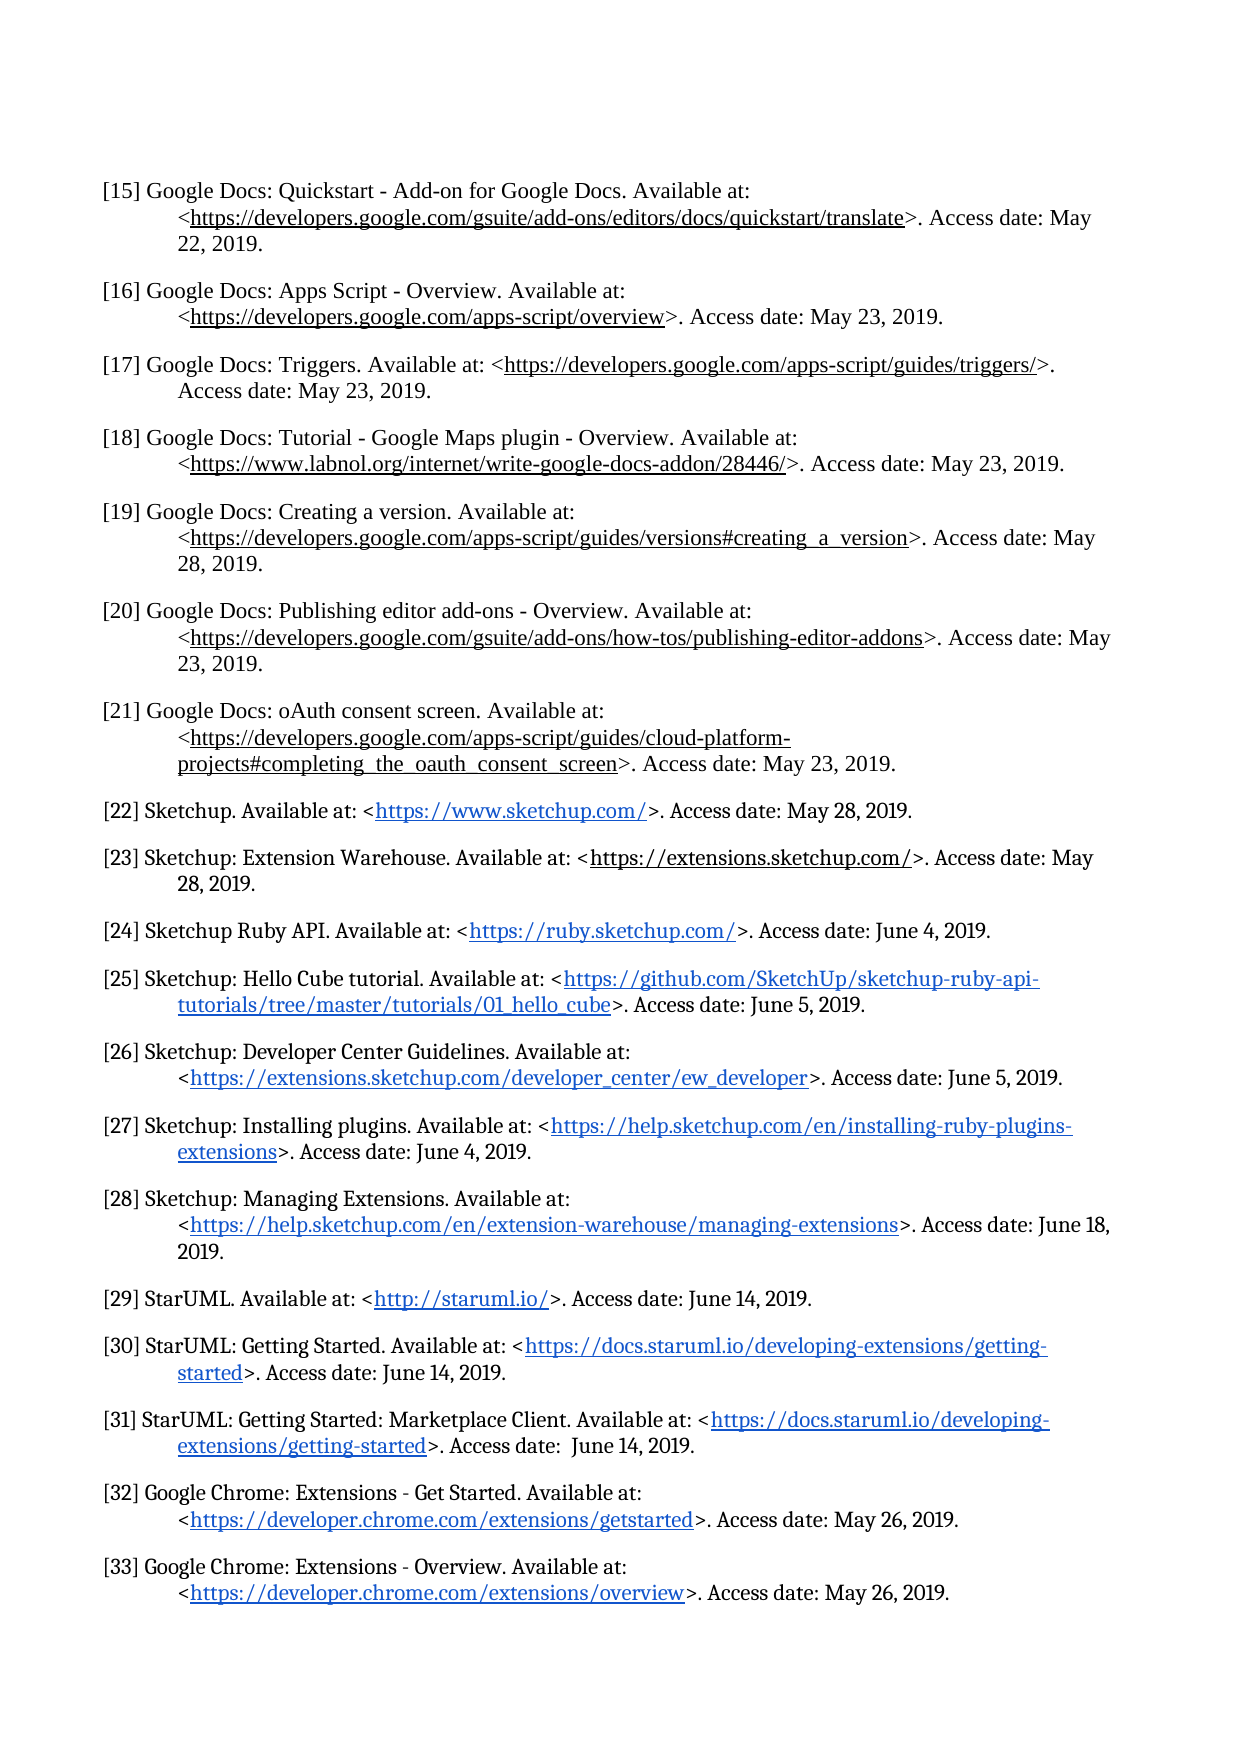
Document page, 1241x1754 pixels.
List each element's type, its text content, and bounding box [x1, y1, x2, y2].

subtitle [28] Sketchup: Managing Extensions. Available at: <https://help.sketchup.com/en/extension-warehouse/managing-extensions>. Access date: June 18, 2019. [102, 1186, 1122, 1265]
subtitle [30] StarUML: Getting Started. Available at: <https://docs.staruml.io/developing-extensions/getting-started>. Access date: June 14, 2019. [102, 1333, 1122, 1386]
subtitle [22] Sketchup. Available at: <https://www.sketchup.com/>. Access date: May 28, 2019. [102, 797, 1122, 824]
subtitle [25] Sketchup: Hello Cube tutorial. Available at: <https://github.com/SketchUp/sketchup-ruby-api-tutorials/tree/master/tutorials/01_hello_cube>. Access date: June 5, 2019. [102, 965, 1122, 1018]
subtitle [18] Google Docs: Tutorial - Google Maps plugin - Overview. Available at: <https://www.labnol.org/internet/write-google-docs-addon/28446/>. Access date: May 23, 2019. [102, 424, 1122, 477]
subtitle [23] Sketchup: Extension Warehouse. Available at: <https://extensions.sketchup.com/>. Access date: May 28, 2019. [102, 844, 1122, 897]
subtitle [20] Google Docs: Publishing editor add-ons - Overview. Available at: <https://developers.google.com/gsuite/add-ons/how-tos/publishing-editor-addons>. Access date: May 23, 2019. [102, 598, 1122, 677]
subtitle [31] StarUML: Getting Started: Marketplace Client. Available at: <https://docs.staruml.io/developing-extensions/getting-started>. Access date: June 14, 2019. [102, 1407, 1122, 1459]
subtitle [27] Sketchup: Installing plugins. Available at: <https://help.sketchup.com/en/installing-ruby-plugins-extensions>. Access date: June 4, 2019. [102, 1112, 1122, 1165]
subtitle [26] Sketchup: Developer Center Guidelines. Available at: <https://extensions.sketchup.com/developer_center/ew_developer>. Access date: June 5, 2019. [102, 1039, 1122, 1092]
subtitle [19] Google Docs: Creating a version. Available at: <https://developers.google.com/apps-script/guides/versions#creating_a_version>. Access date: May 28, 2019. [102, 498, 1122, 577]
subtitle [21] Google Docs: oAuth consent screen. Available at: <https://developers.google.com/apps-script/guides/cloud-platform-projects#completing_the_oauth_consent_screen>. Access date: May 23, 2019. [102, 697, 1122, 777]
subtitle [32] Google Chrome: Extensions - Get Started. Available at: <https://developer.chrome.com/extensions/getstarted>. Access date: May 26, 2019. [102, 1480, 1122, 1533]
subtitle [15] Google Docs: Quickstart - Add-on for Google Docs. Available at: <https://developers.google.com/gsuite/add-ons/editors/docs/quickstart/translate>. Access date: May 22, 2019. [102, 177, 1122, 256]
subtitle [24] Sketchup Ruby API. Available at: <https://ruby.sketchup.com/>. Access date: June 4, 2019. [102, 918, 1122, 944]
subtitle [29] StarUML. Available at: <http://staruml.io/>. Access date: June 14, 2019. [102, 1286, 1122, 1312]
subtitle [16] Google Docs: Apps Script - Overview. Available at: <https://developers.google.com/apps-script/overview>. Access date: May 23, 2019. [102, 277, 1122, 330]
subtitle [17] Google Docs: Triggers. Available at: <https://developers.google.com/apps-script/guides/triggers/>. Access date: May 23, 2019. [102, 351, 1122, 403]
subtitle [33] Google Chrome: Extensions - Overview. Available at: <https://developer.chrome.com/extensions/overview>. Access date: May 26, 2019. [102, 1554, 1122, 1606]
